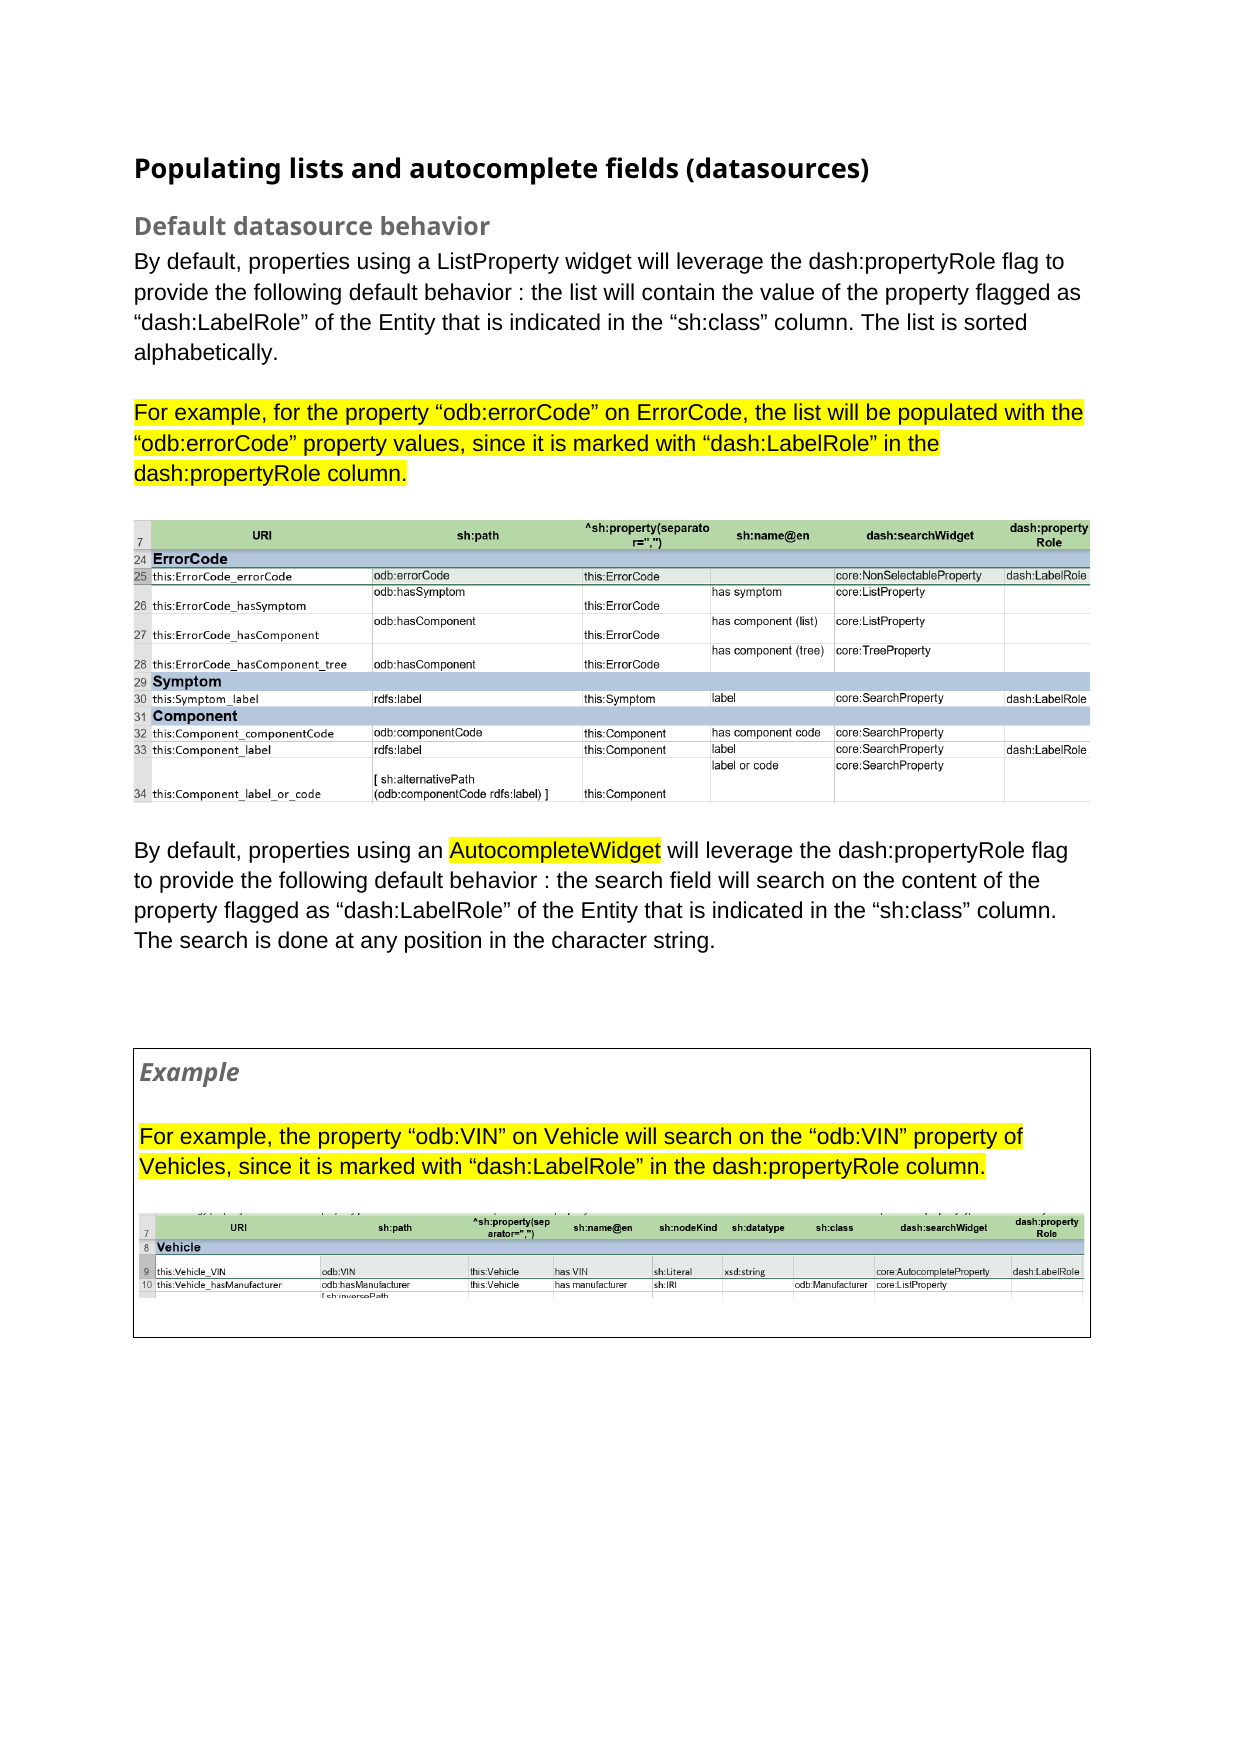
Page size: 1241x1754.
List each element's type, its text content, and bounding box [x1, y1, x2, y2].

text By default, properties using an AutocompleteWidget will leverage the dash:propertyRole flag to provide the following default behavior : the search field will search on the content of the property flagged as “dash:LabelRole” of the Entity that is indicated in the “sh:class” column. The search is done at any position in the character string. [133, 837, 1090, 953]
subtitle Populating lists and autocomplete fields (datasources) [133, 150, 1090, 187]
picture [139, 1213, 1085, 1298]
subtitle Default datasource behavior [133, 209, 1090, 243]
picture [133, 520, 1091, 803]
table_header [134, 1049, 1090, 1337]
text For example, for the property “odb:errorCode” on ErrorCode, the list will be populated with the “odb:errorCode” property values, since it is marked with “dash:LabelRole” in the dash:propertyRole column. [133, 399, 1090, 486]
text By default, properties using a ListProperty widget will leverage the dash:propertyRole flag to provide the following default behavior : the list will contain the value of the property flagged as “dash:LabelRole” of the Entity that is indicated in the “sh:class” column. The list is sorted alphabetically. [133, 248, 1090, 365]
